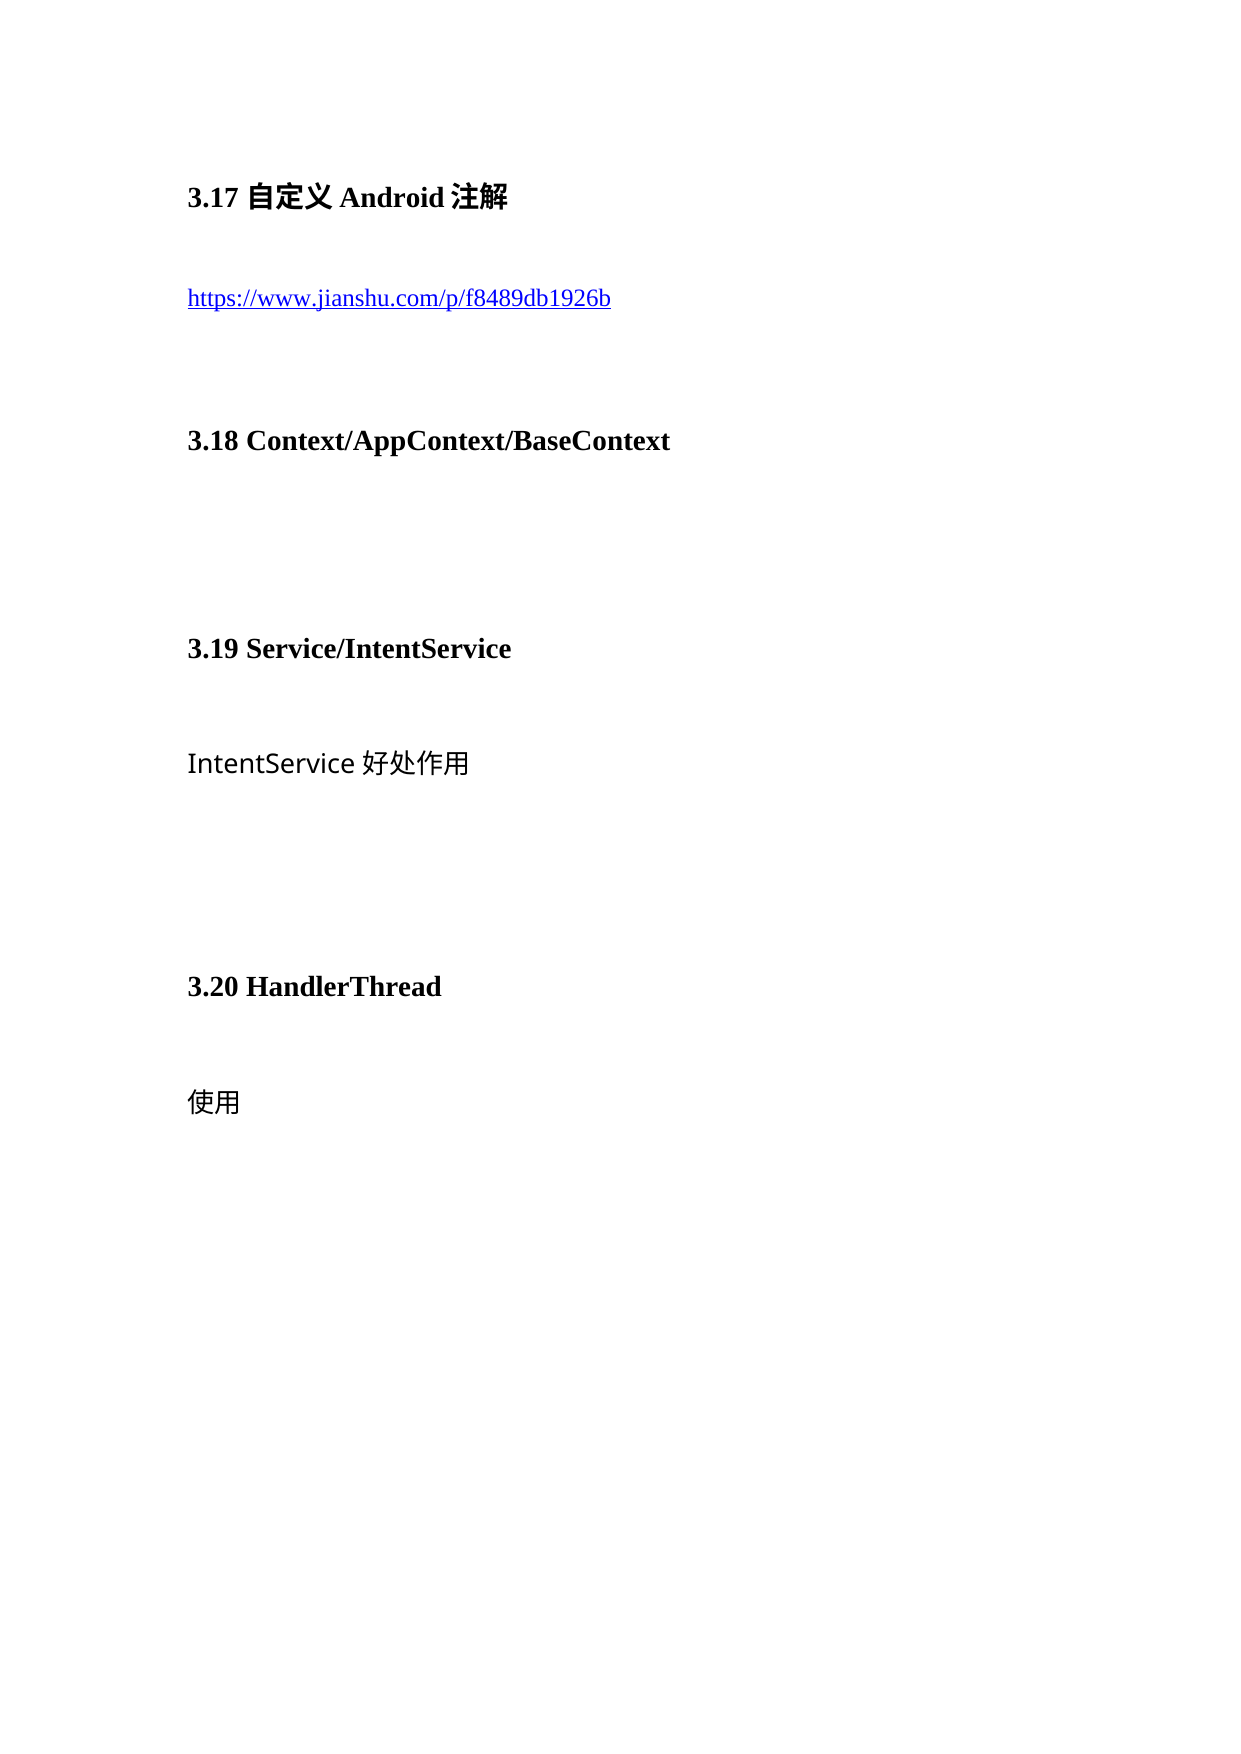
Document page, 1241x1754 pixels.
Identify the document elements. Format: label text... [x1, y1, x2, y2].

subtitle 3.17 自定义Android注解 [187, 162, 1053, 227]
subtitle 3.18 Context/AppContext/BaseContext [187, 407, 1053, 472]
text https://www.jianshu.com/p/f8489db1926b [187, 281, 1053, 313]
subtitle 3.19 Service/IntentService [187, 616, 1053, 681]
text IntentService 好处作用 [187, 729, 1053, 794]
subtitle 3.20 HandlerThread [187, 954, 1053, 1019]
text 使用 [187, 1068, 1053, 1133]
